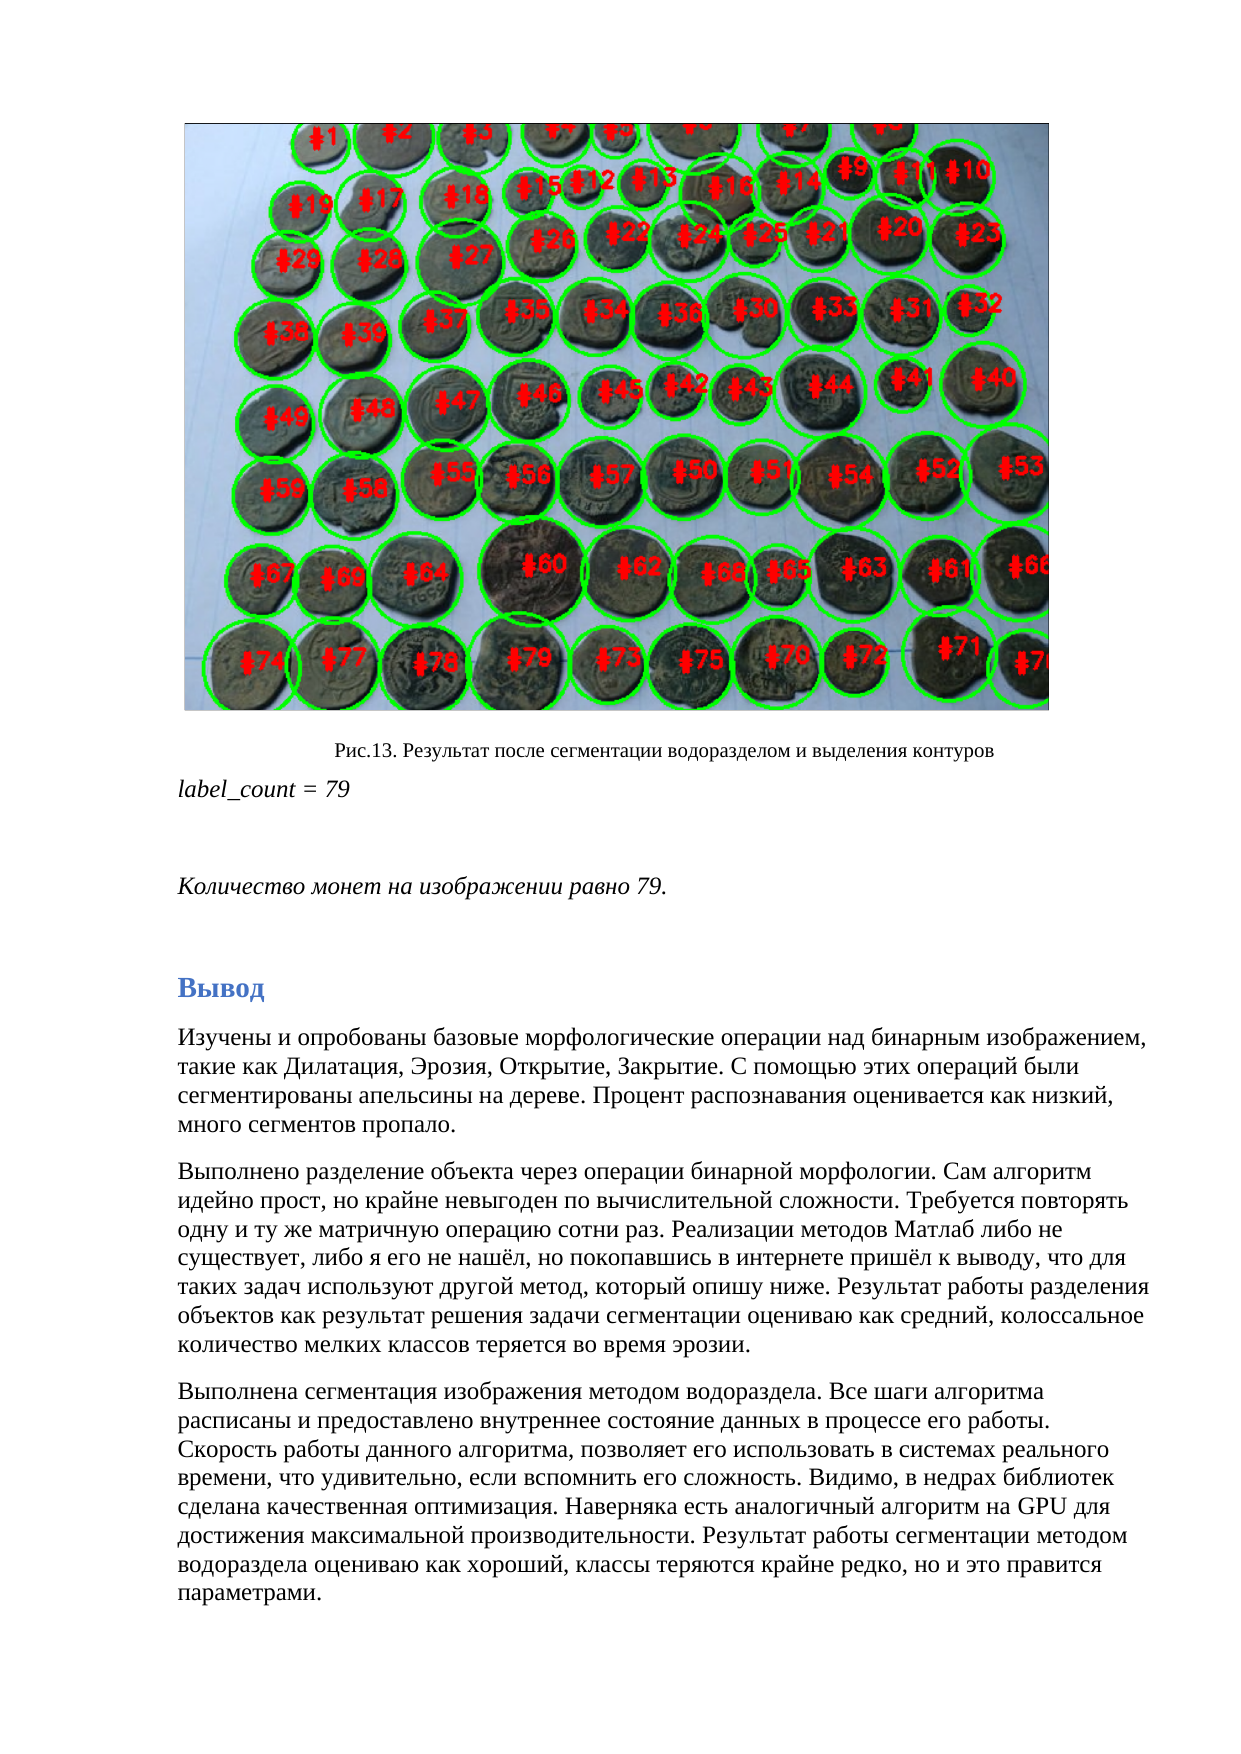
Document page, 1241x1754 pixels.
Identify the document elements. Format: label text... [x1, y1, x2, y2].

text Изучены и опробованы базовые морфологические операции над бинарным изображением, такие как Дилатация, Эрозия, Открытие, Закрытие. С помощью этих операций были сегментированы апельсины на дереве. Процент распознавания оценивается как низкий, много сегментов пропало. [177, 1022, 1152, 1137]
picture [177, 118, 1053, 717]
text Выполнено разделение объекта через операции бинарной морфологии. Сам алгоритм идейно прост, но крайне невыгоден по вычислительной сложности. Требуется повторять одну и ту же матричную операцию сотни раз. Реализации методов Матлаб либо не существует, либо я его не нашёл, но покопавшись в интернете пришёл к выводу, что для таких задач используют другой метод, который опишу ниже. Результат работы разделения объектов как результат решения задачи сегментации оцениваю как средний, колоссальное количество мелких классов теряется во время эрозии. [177, 1156, 1152, 1357]
text Выполнена сегментация изображения методом водораздела. Все шаги алгоритма расписаны и предоставлено внутреннее состояние данных в процессе его работы. Скорость работы данного алгоритма, позволяет его использовать в системах реального времени, что удивительно, если вспомнить его сложность. Видимо, в недрах библиотек сделана качественная оптимизация. Наверняка есть аналогичный алгоритм на GPU для достижения максимальной производительности. Результат работы сегментации методом водораздела оцениваю как хороший, классы теряются крайне редко, но и это правится параметрами. [177, 1376, 1152, 1606]
text label_count = 79 [177, 774, 1152, 803]
subtitle Вывод [177, 970, 1152, 1004]
text Рис.13. Результат после сегментации водоразделом и выделения контуров [177, 738, 1152, 762]
text Количество монет на изображении равно 79. [177, 871, 1152, 900]
